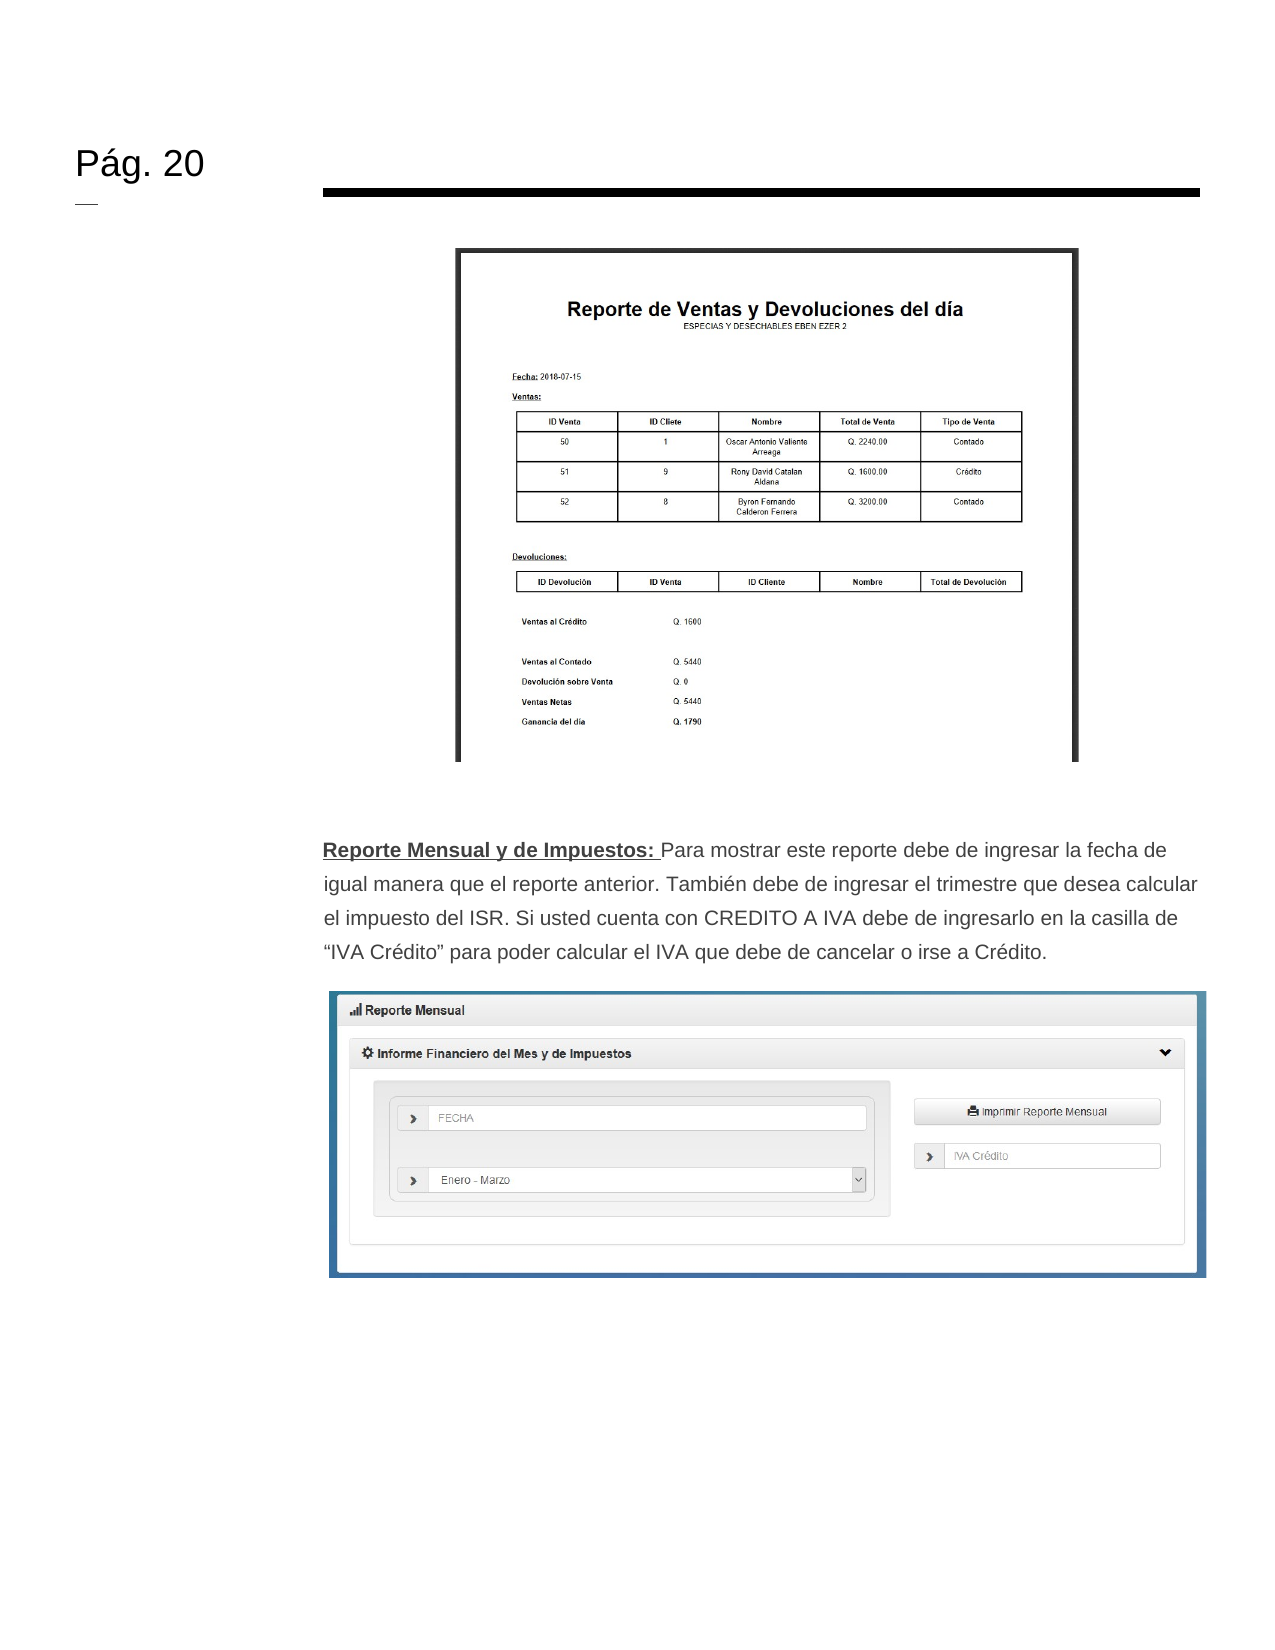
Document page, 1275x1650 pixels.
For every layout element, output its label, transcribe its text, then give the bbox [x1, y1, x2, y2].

text Reporte Mensual y de Impuestos: Para mostrar este reporte debe de ingresar la fecha de igual manera que el reporte anterior. También debe de ingresar el trimestre que desea calcular el impuesto del ISR. Si usted cuenta con CREDITO A IVA debe de ingresarlo en la casilla de “IVA Crédito” para poder calcular el IVA que debe de cancelar o irse a Crédito. [322, 838, 1206, 964]
picture [455, 248, 1079, 762]
picture [329, 991, 1207, 1278]
